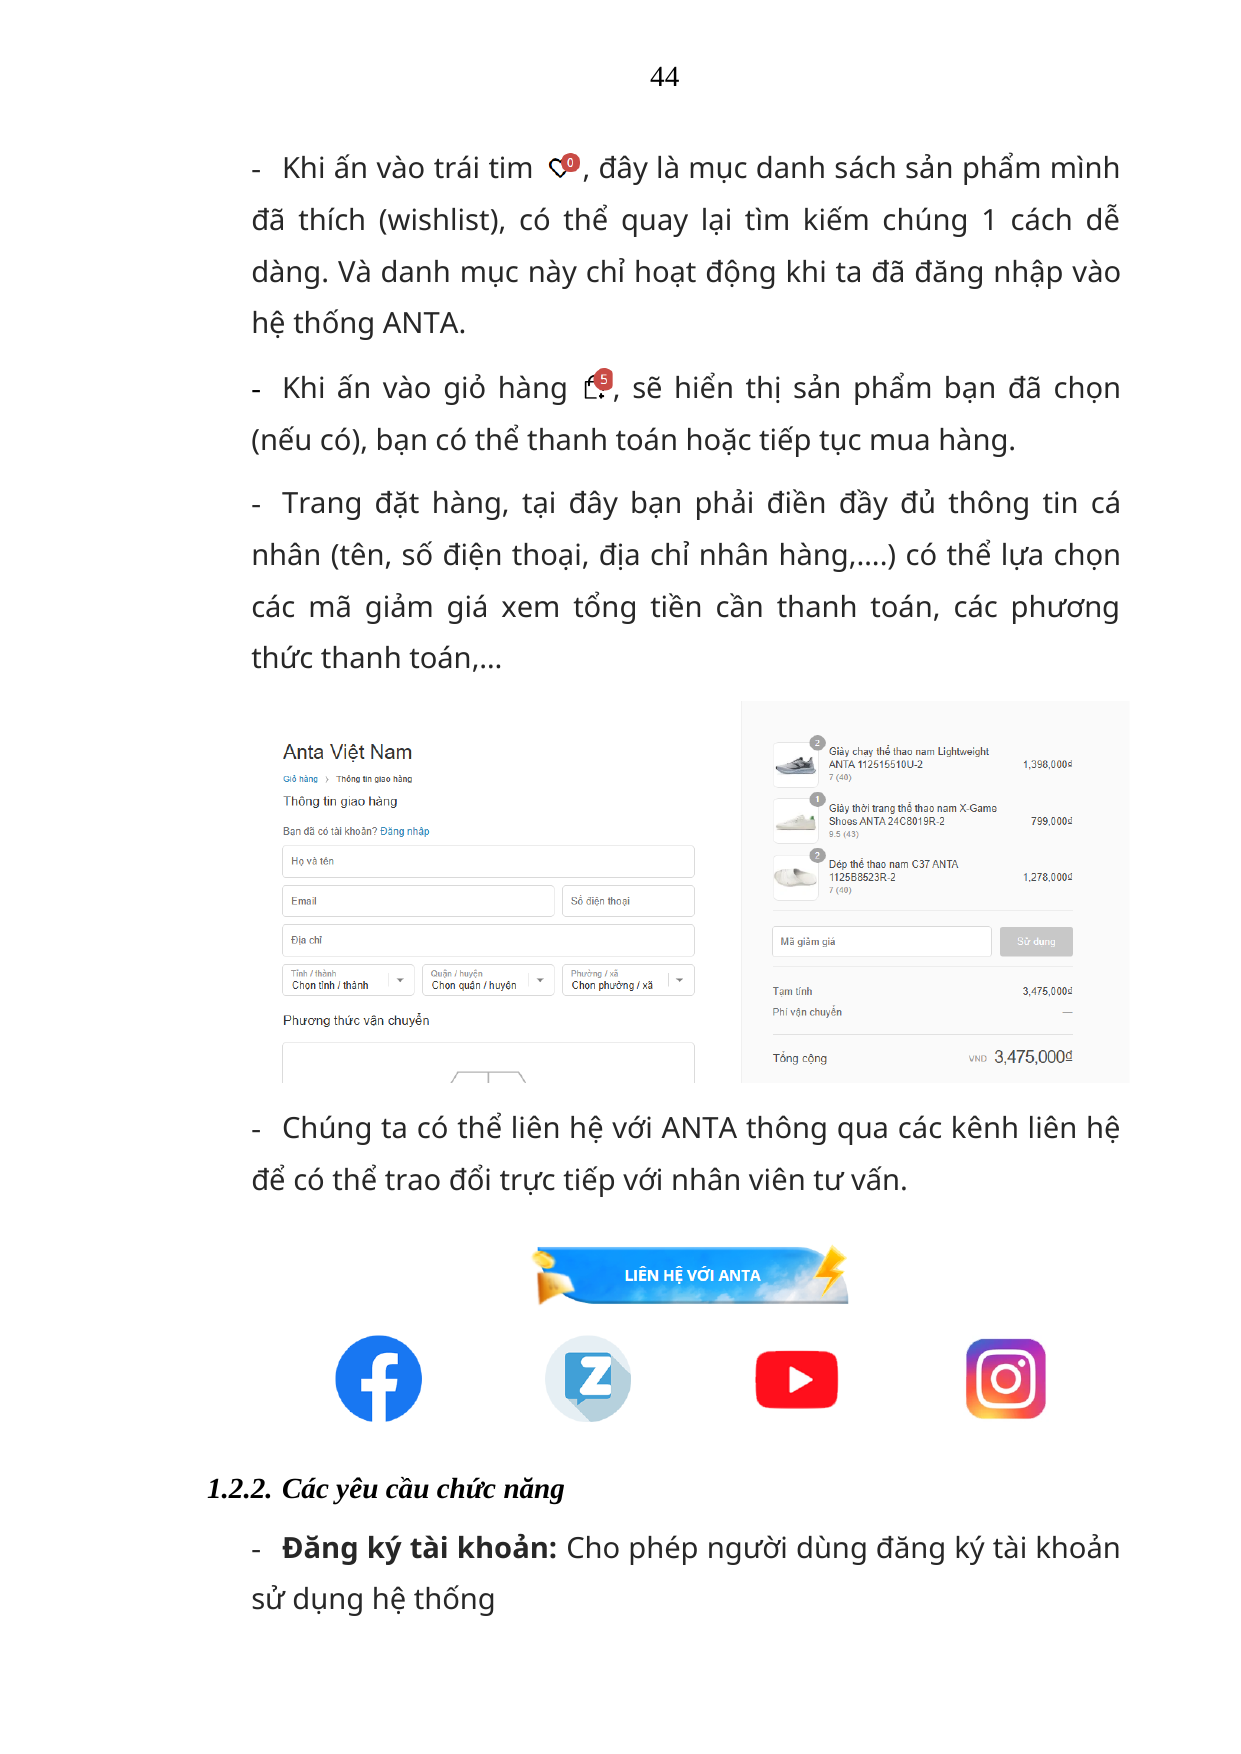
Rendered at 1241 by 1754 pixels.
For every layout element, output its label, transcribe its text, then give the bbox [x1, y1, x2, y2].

picture [251, 701, 1130, 1083]
text Trang đặt hàng, tại đây bạn phải điền đầy đủ thông tin cá nhân (tên, số điện thoại, địa chỉ nhân hàng,….) có thể lựa chọn các mã giảm giá xem tổng tiền cần thanh toán, các phương thức thanh toán,… [251, 483, 1122, 677]
picture [263, 1222, 1110, 1447]
picture [542, 152, 583, 179]
text Đăng ký tài khoản: Cho phép người dùng đăng ký tài khoản sử dụng hệ thống [251, 1527, 1122, 1618]
text Khi ấn vào giỏ hàng , sẽ hiển thị sản phẩm bạn đã chọn (nếu có), bạn có thể thanh toán hoặc tiếp tục mua hàng. [251, 366, 1122, 458]
picture [580, 366, 613, 399]
text Chúng ta có thể liên hệ với ANTA thông qua các kênh liên hệ để có thể trao đổi trực tiếp với nhân viên tư vấn. [251, 1107, 1122, 1198]
subtitle Các yêu cầu chức năng [207, 1471, 1122, 1504]
text Khi ấn vào trái tim , đây là mục danh sách sản phẩm mình đã thích (wishlist), có thể quay lại tìm kiếm chúng 1 cách dễ dàng. Và danh mục này chỉ hoạt động khi ta đã đăng nhập vào hệ thống ANTA. [251, 148, 1122, 342]
